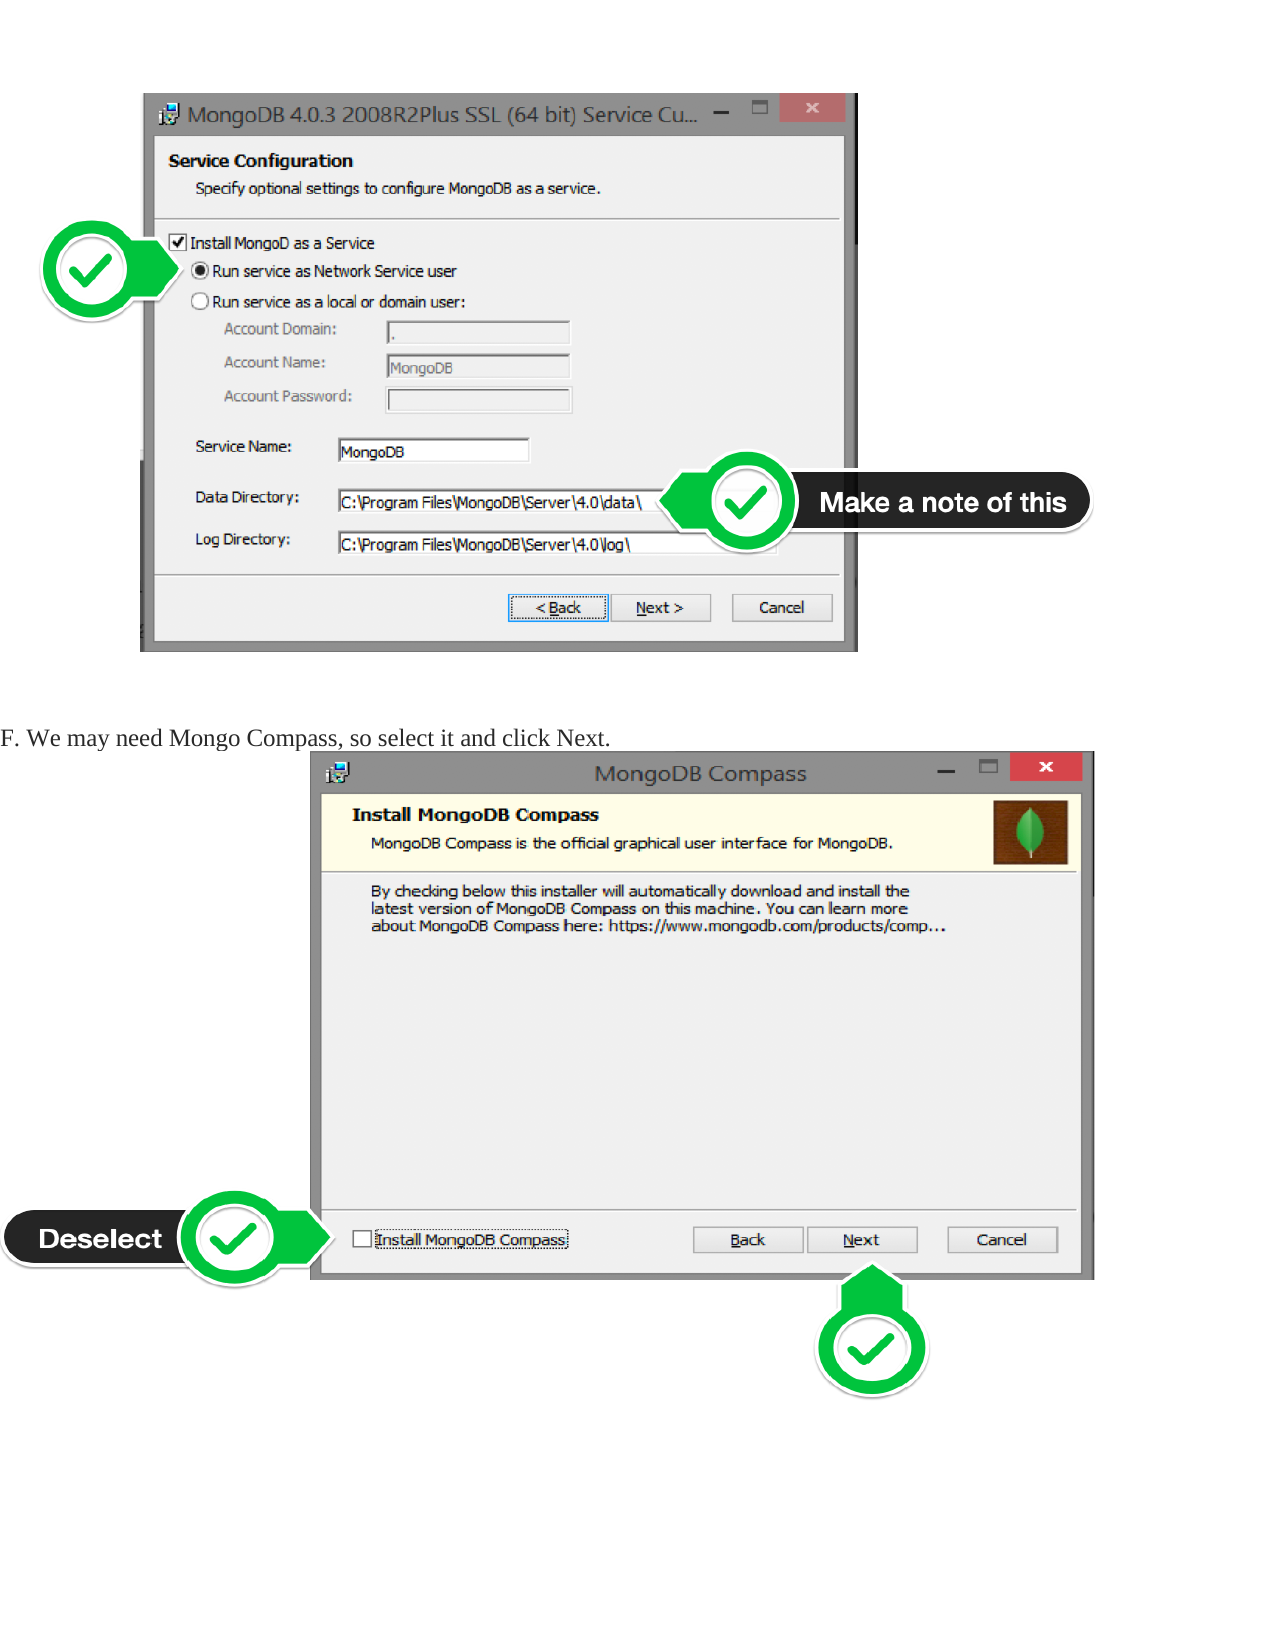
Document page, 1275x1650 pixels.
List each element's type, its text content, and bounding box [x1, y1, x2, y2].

picture [0, 93, 1094, 652]
text F. We may need Mongo Compass, so select it and click Next. [0, 702, 1275, 752]
picture [0, 751, 1095, 1434]
